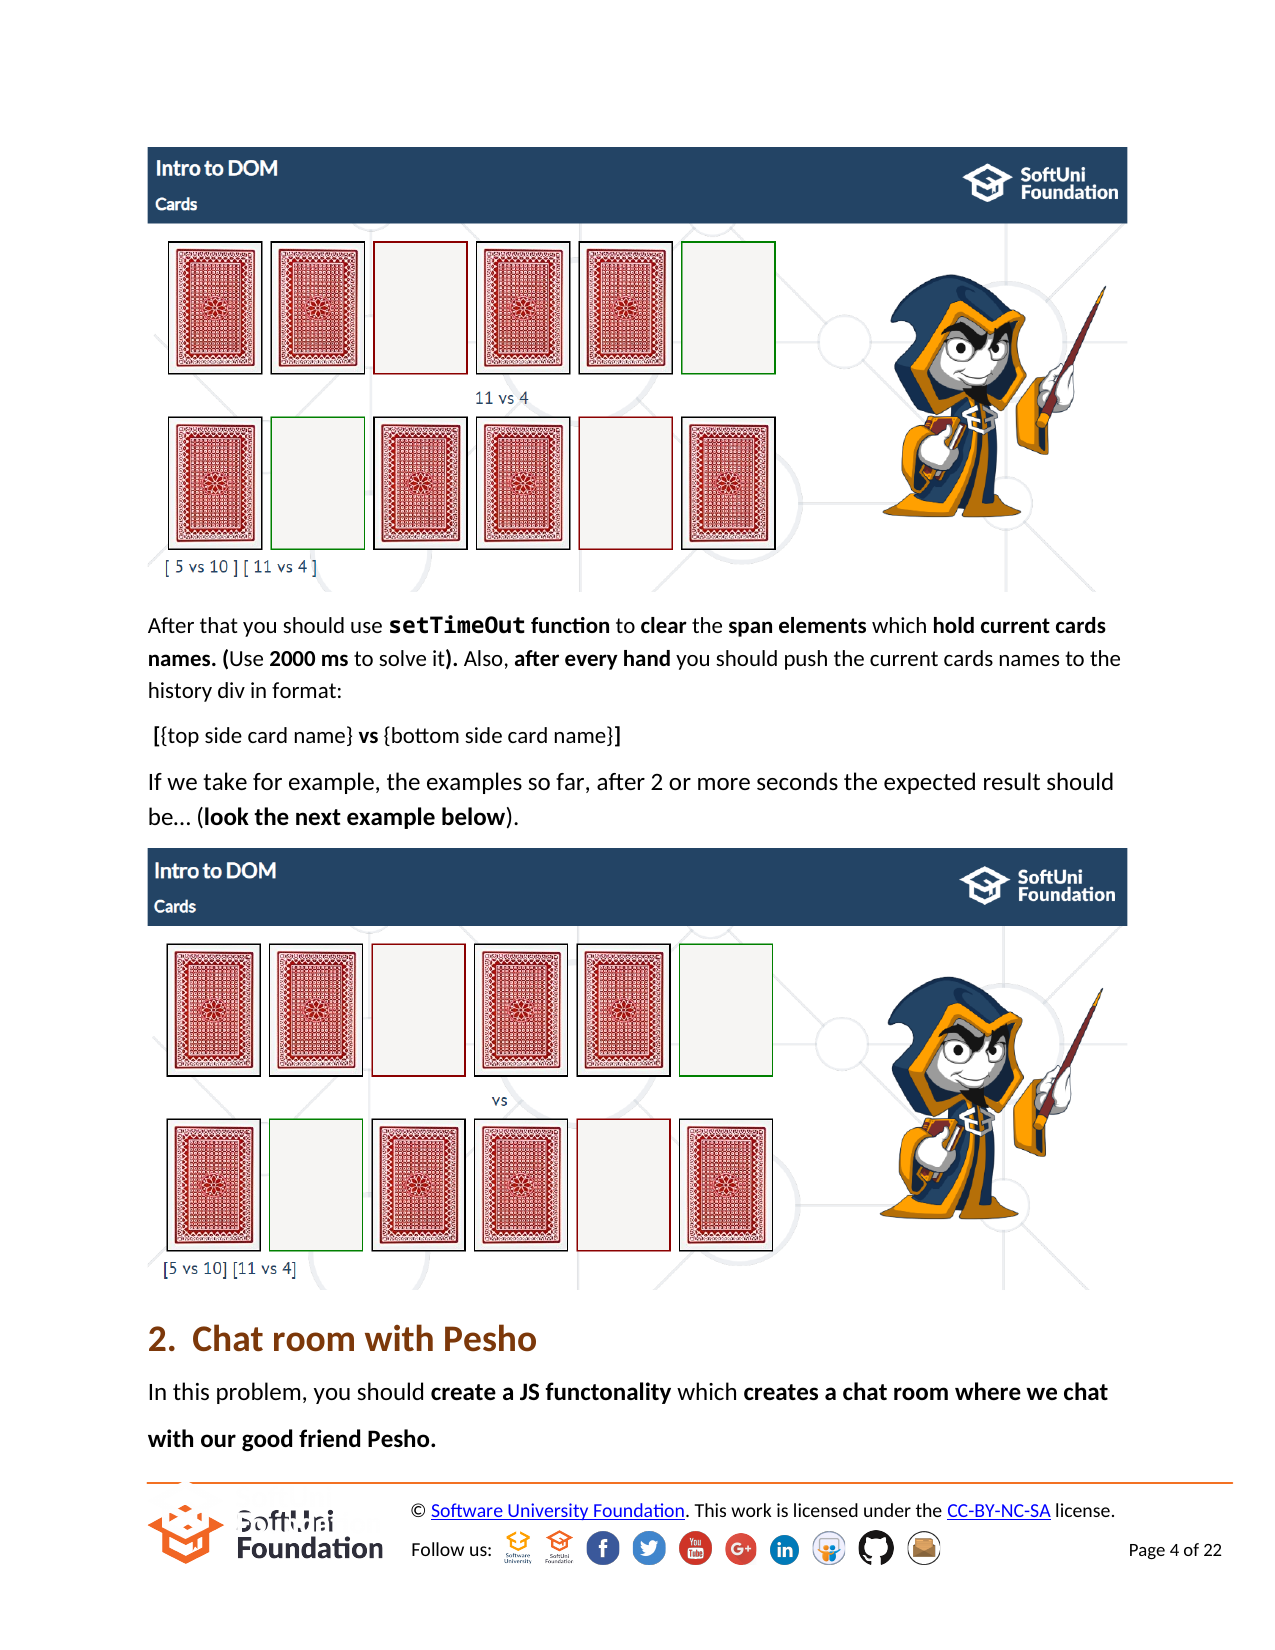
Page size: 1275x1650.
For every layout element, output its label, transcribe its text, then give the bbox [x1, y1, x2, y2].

picture [858, 1530, 894, 1565]
picture [791, 1556, 799, 1565]
picture [147, 1480, 383, 1564]
picture [586, 1531, 620, 1565]
picture [783, 1547, 792, 1556]
picture [147, 147, 1128, 592]
text In this problem, you should create a JS functonality which creates a chat room where we chat [148, 1376, 1127, 1406]
text If we take for example, the examples so far, after 2 or more seconds the expected result should be… (look the next example below). [148, 766, 1127, 831]
picture [632, 1531, 666, 1565]
text After that you should use setTimeOut function to clear the span elements which hold current cards names. (Use 2000 ms to solve it). Also, after every hand you should push the current cards names to the history div in format: [148, 609, 1127, 704]
picture [545, 1530, 574, 1565]
picture [770, 1556, 778, 1565]
text with our good friend Pesho. [148, 1423, 1127, 1454]
picture [504, 1531, 532, 1565]
picture [907, 1531, 941, 1565]
picture [812, 1531, 846, 1565]
picture [791, 1535, 799, 1544]
text [{top side card name} vs {bottom side card name}] [148, 721, 1127, 749]
picture [147, 848, 1128, 1290]
subtitle Chat room with Pesho [148, 1315, 1127, 1361]
picture [770, 1535, 778, 1544]
picture [679, 1531, 712, 1565]
picture [725, 1533, 757, 1565]
